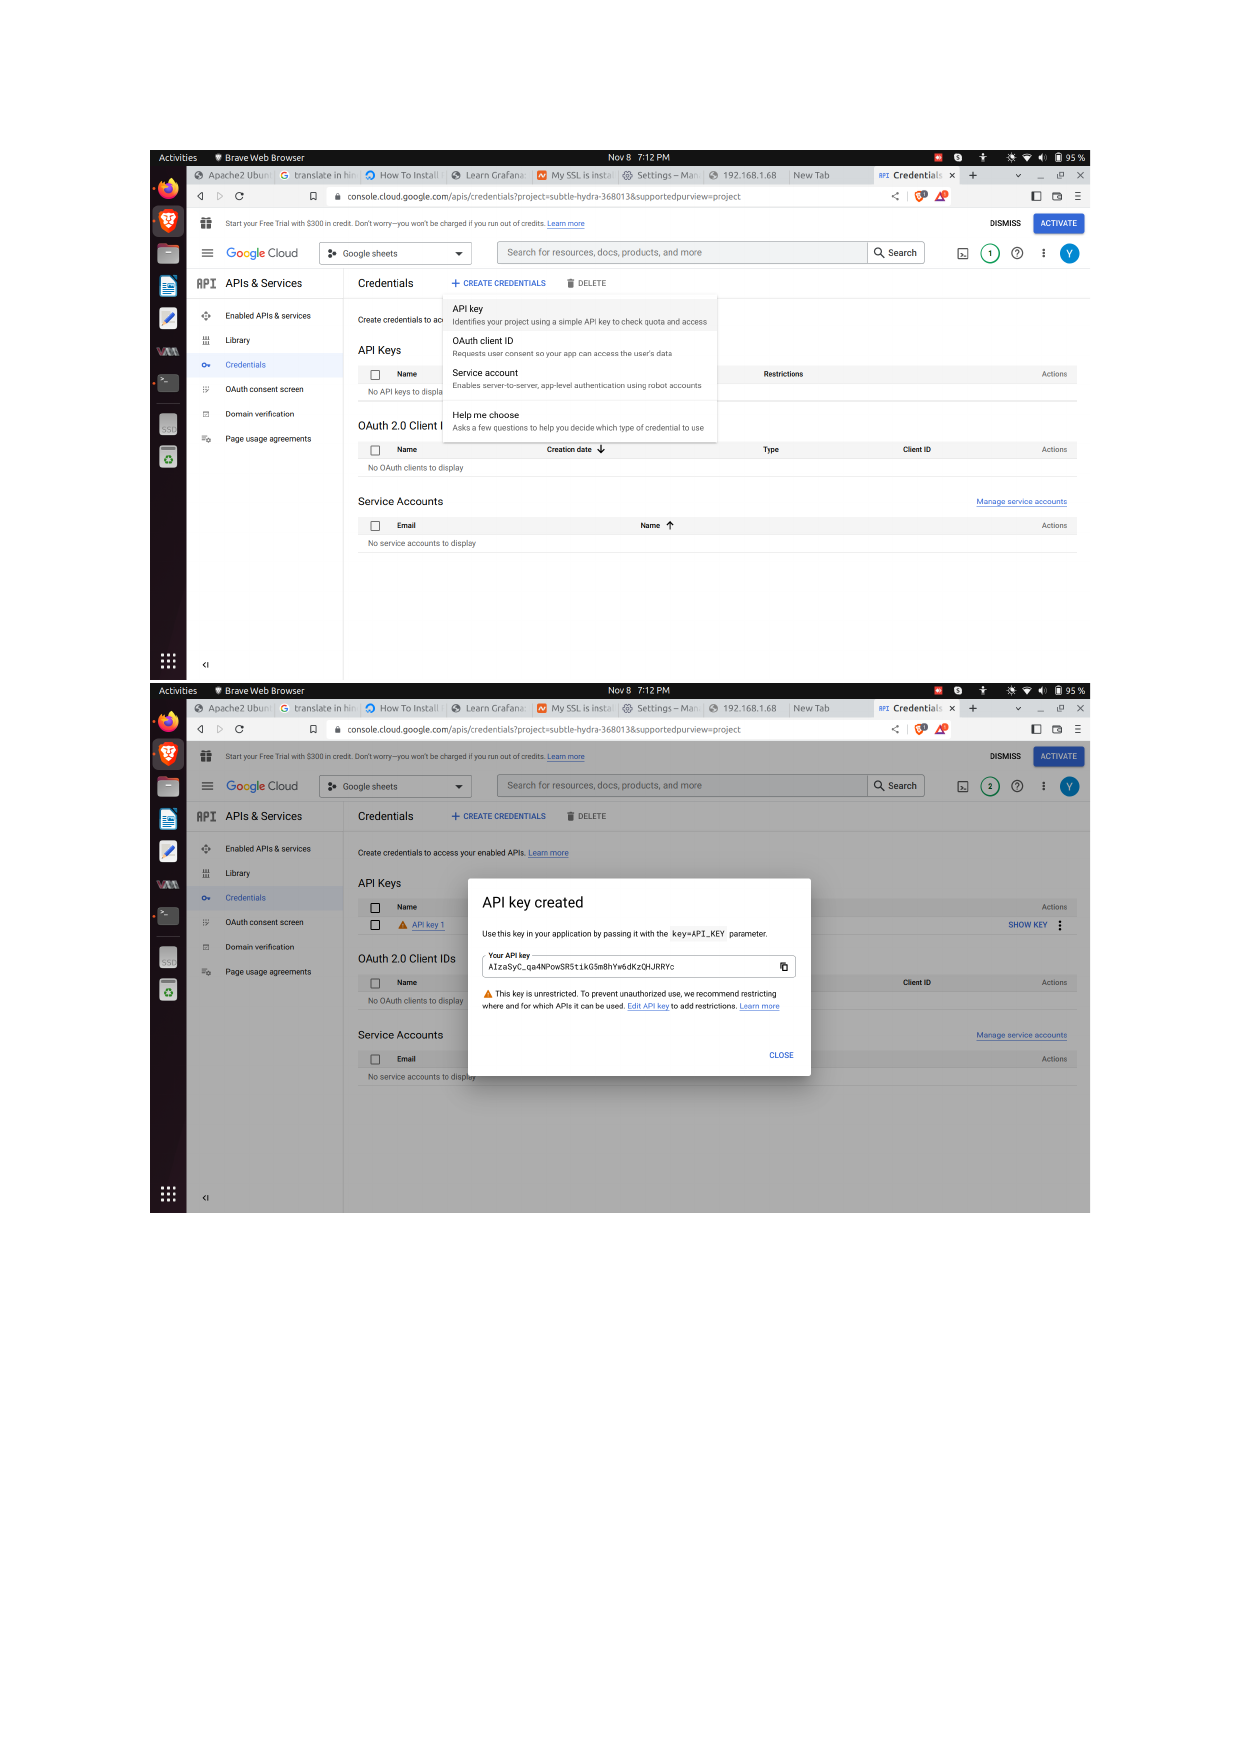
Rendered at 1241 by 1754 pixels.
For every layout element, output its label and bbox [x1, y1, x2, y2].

picture [150, 683, 1091, 1213]
picture [150, 150, 1091, 680]
